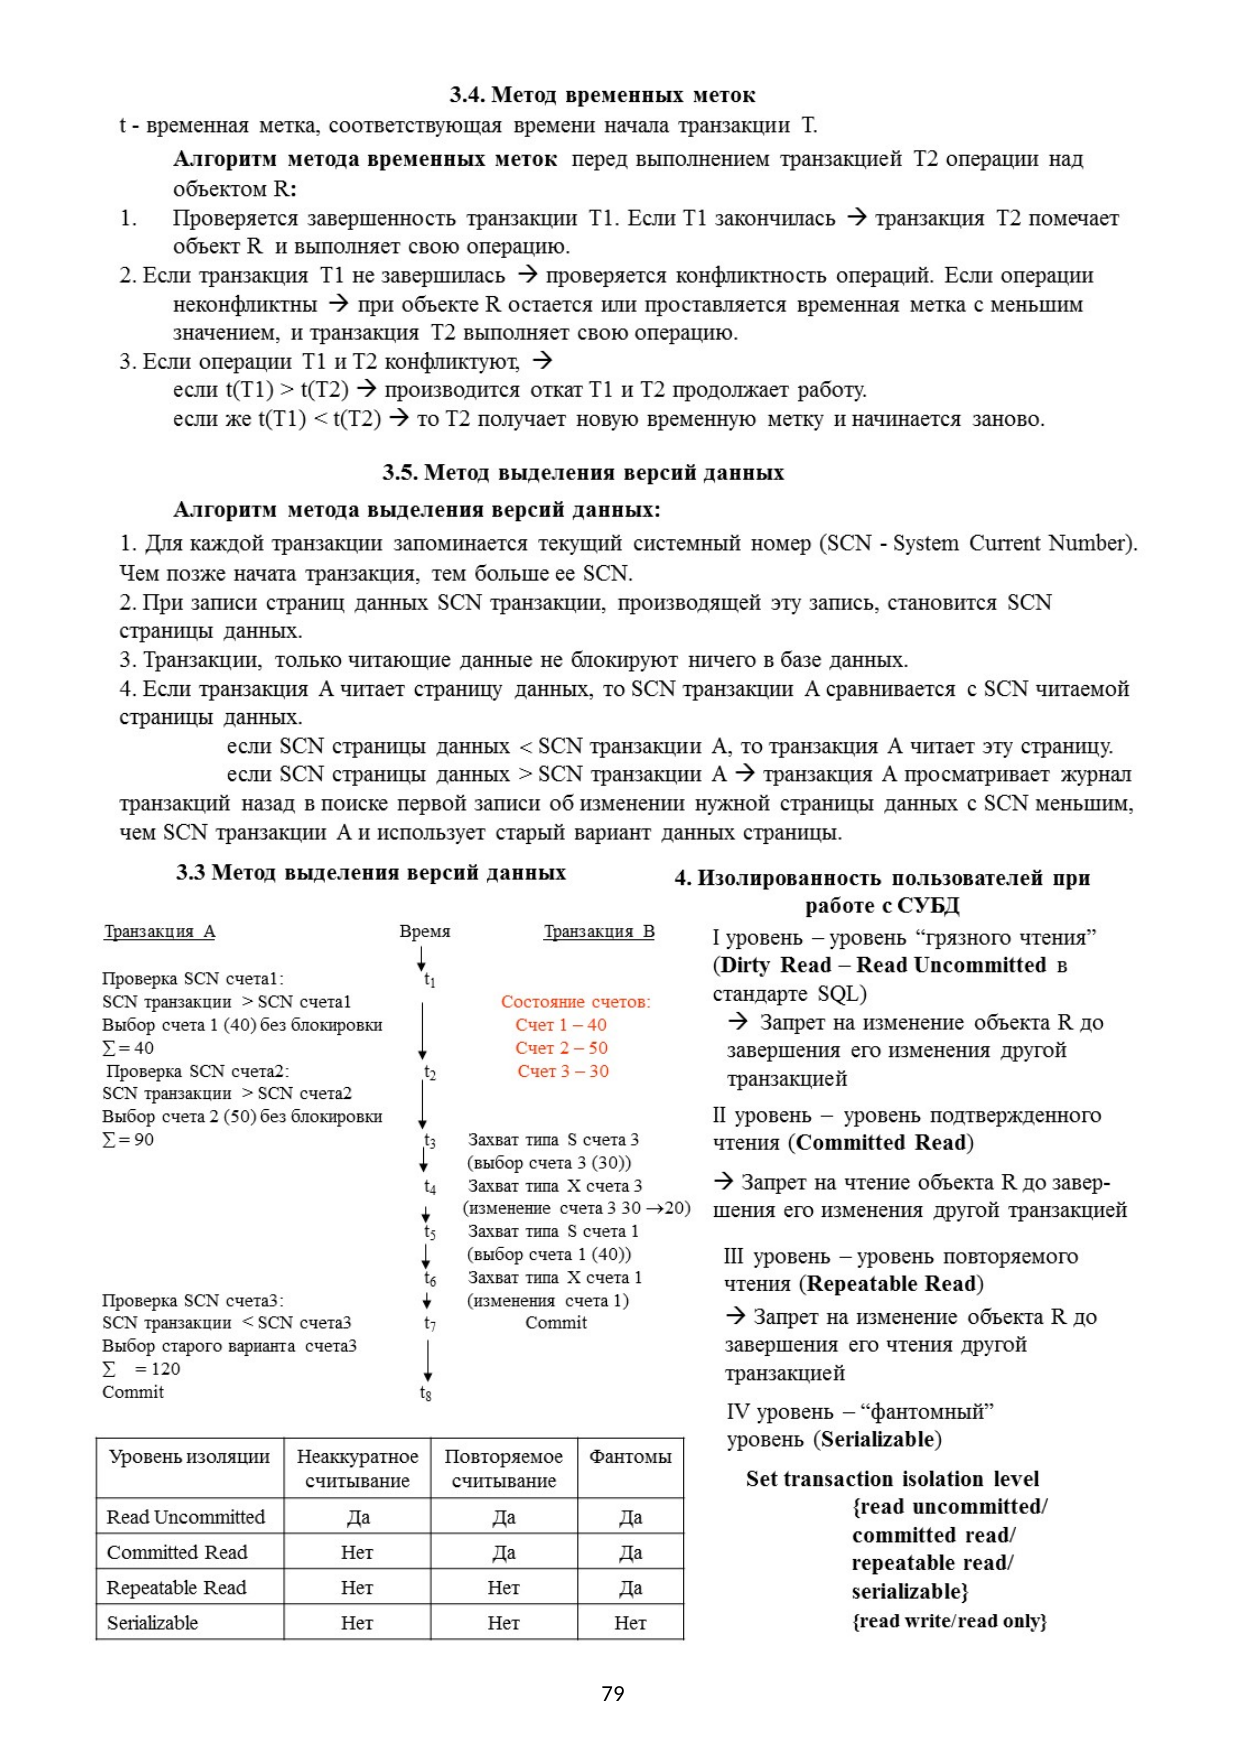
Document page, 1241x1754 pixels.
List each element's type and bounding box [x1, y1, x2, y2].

picture [88, 73, 1163, 1645]
